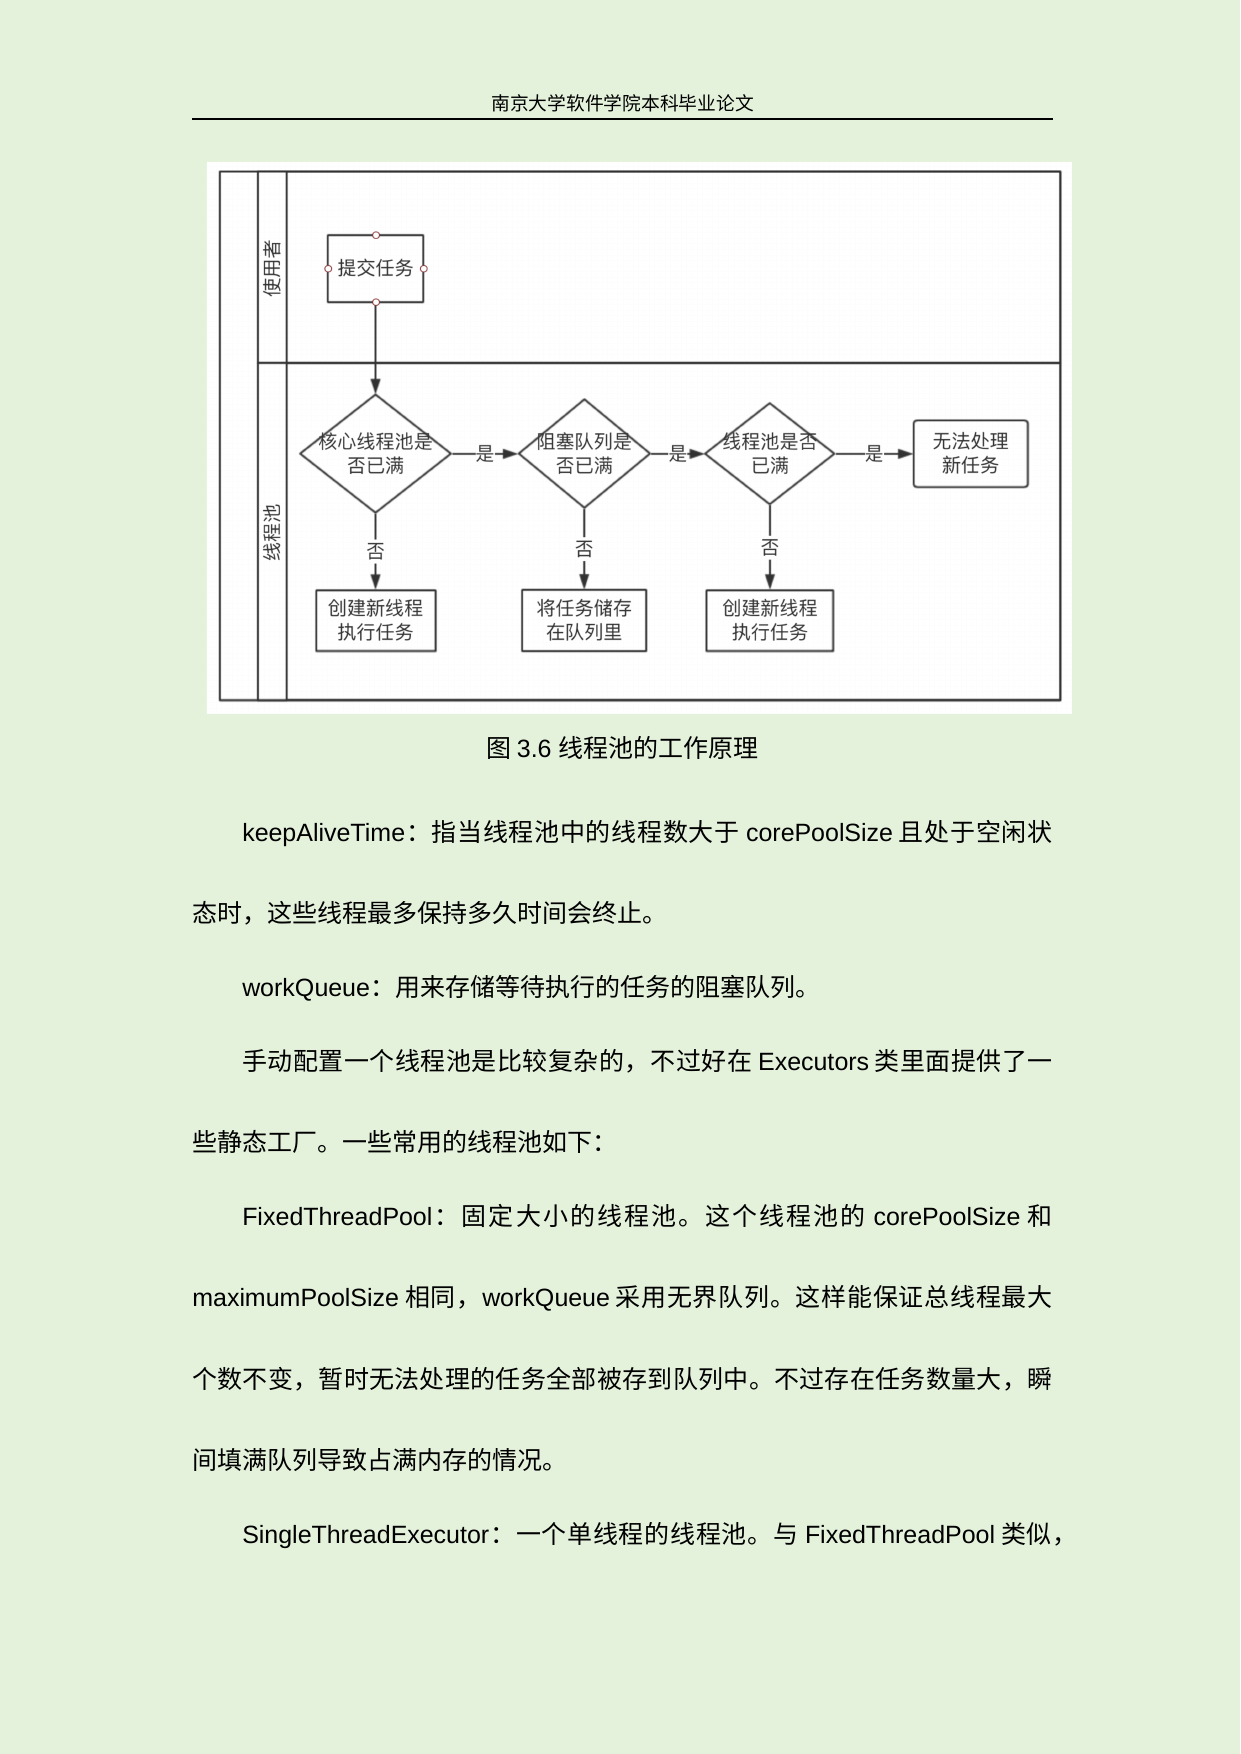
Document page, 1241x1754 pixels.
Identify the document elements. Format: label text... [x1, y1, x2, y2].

text FixedThreadPool：固定大小的线程池。这个线程池的corePoolSize和maximumPoolSize相同，workQueue采用无界队列。这样能保证总线程最大个数不变，暂时无法处理的任务全部被存到队列中。不过存在任务数量大，瞬间填满队列导致占满内存的情况。 [192, 1182, 1053, 1491]
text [192, 1500, 1053, 1565]
picture [206, 162, 1072, 714]
text workQueue：用来存储等待执行的任务的阻塞队列。 [192, 953, 1053, 1018]
text keepAliveTime：指当线程池中的线程数大于corePoolSize且处于空闲状态时，这些线程最多保持多久时间会终止。 [192, 798, 1053, 944]
text 图3.6 线程池的工作原理 [192, 714, 1053, 779]
text 手动配置一个线程池是比较复杂的，不过好在Executors类里面提供了一些静态工厂。一些常用的线程池如下： [192, 1027, 1053, 1173]
